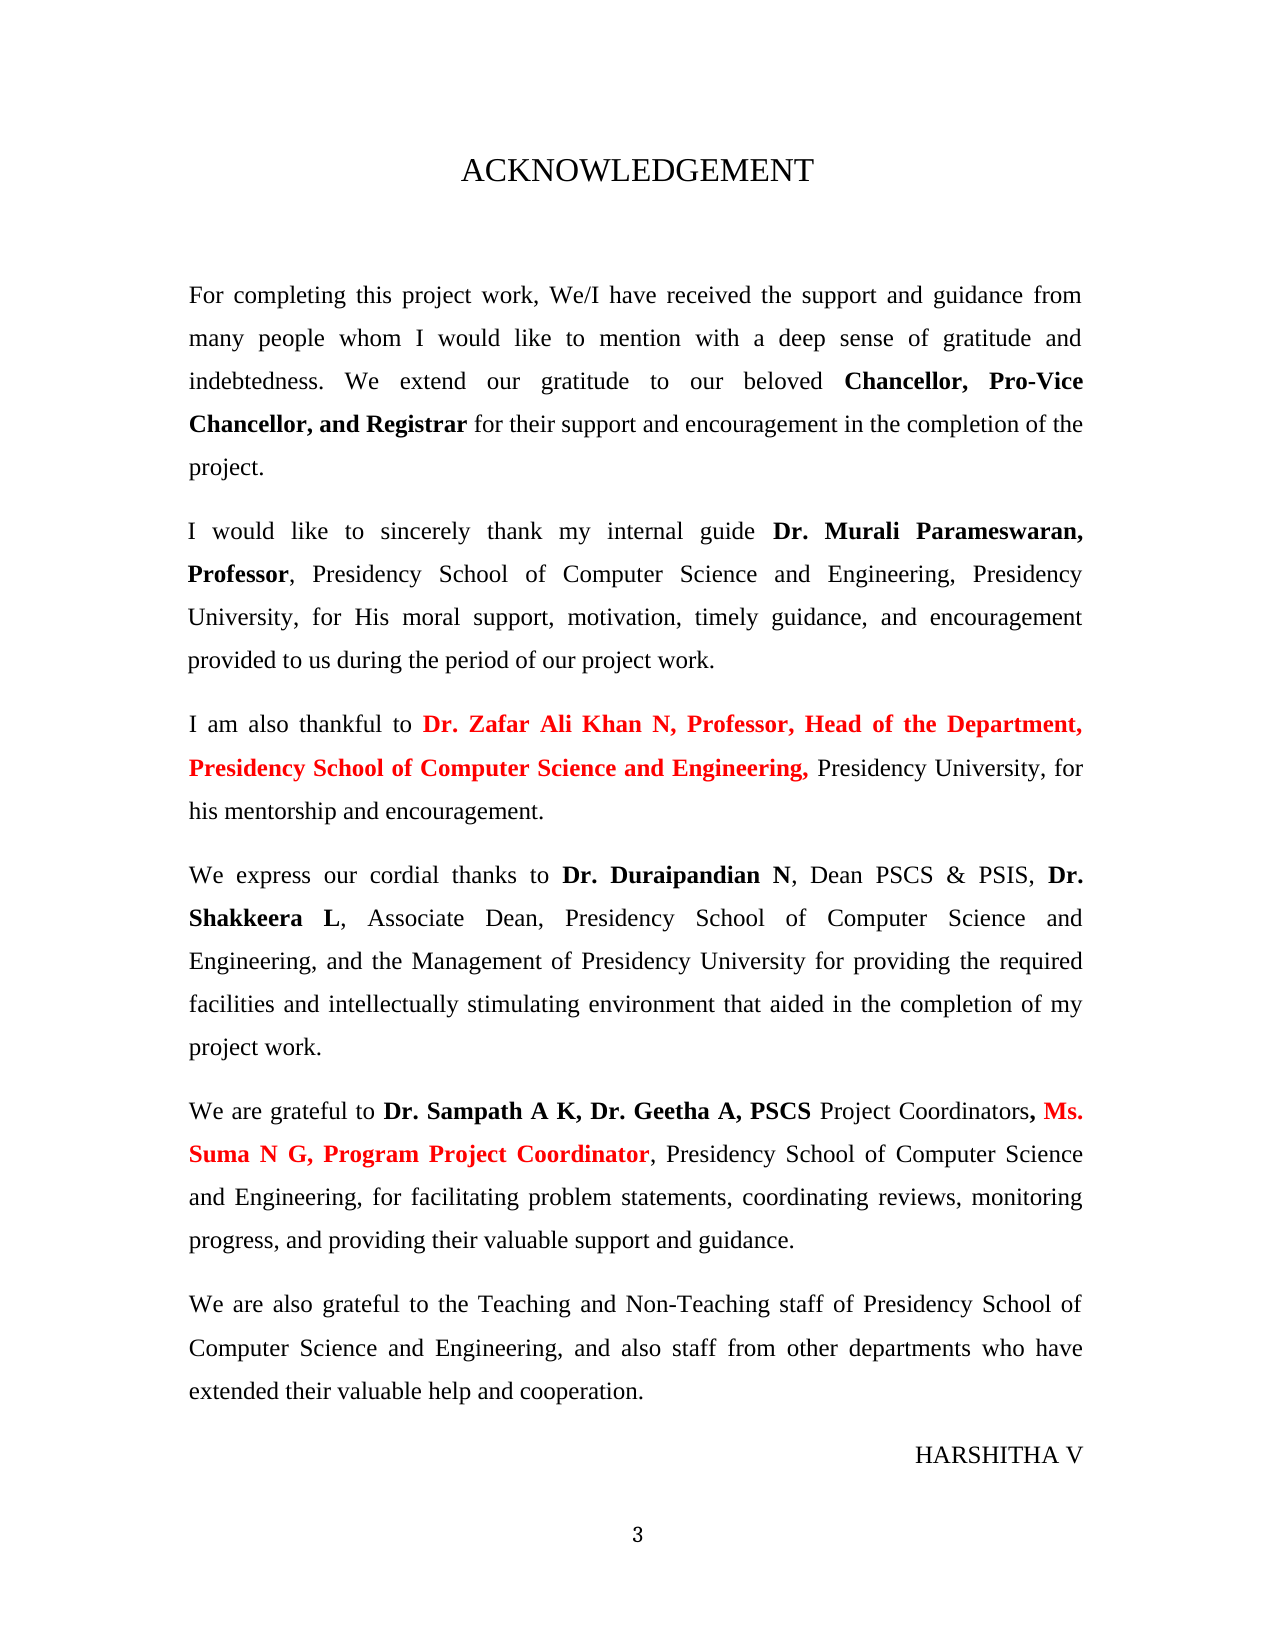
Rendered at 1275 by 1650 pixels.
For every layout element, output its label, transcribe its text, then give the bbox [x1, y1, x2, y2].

text I am also thankful to Dr. Zafar Ali Khan N, Professor, Head of the Department, Presidency School of Computer Science and Engineering, Presidency University, for his mentorship and encouragement. [189, 709, 1083, 824]
text I would like to sincerely thank my internal guide Dr. Murali Parameswaran, Professor, Presidency School of Computer Science and Engineering, Presidency University, for His moral support, motivation, timely guidance, and encouragement provided to us during the period of our project work. [187, 516, 1083, 674]
text We express our cordial thanks to Dr. Duraipandian N, Dean PSCS & PSIS, Dr. Shakkeera L, Associate Dean, Presidency School of Computer Science and Engineering, and the Management of Presidency University for providing the required facilities and intellectually stimulating environment that aided in the completion of my project work. [189, 860, 1083, 1061]
text For completing this project work, We/I have received the support and guidance from many people whom I would like to mention with a deep sense of gratitude and indebtedness. We extend our gratitude to our beloved Chancellor, Pro-Vice Chancellor, and Registrar for their support and encouragement in the completion of the project. [189, 280, 1083, 481]
text HARSHITHA V [189, 1440, 1083, 1468]
text We are grateful to Dr. Sampath A K, Dr. Geetha A, PSCS Project Coordinators, Ms. Suma N G, Program Project Coordinator, Presidency School of Computer Science and Engineering, for facilitating problem statements, coordinating reviews, monitoring progress, and providing their valuable support and guidance. [189, 1096, 1083, 1254]
text We are also grateful to the Teaching and Non-Teaching staff of Presidency School of Computer Science and Engineering, and also staff from other departments who have extended their valuable help and cooperation. [189, 1289, 1083, 1404]
text ACKNOWLEDGEMENT [187, 150, 1087, 188]
